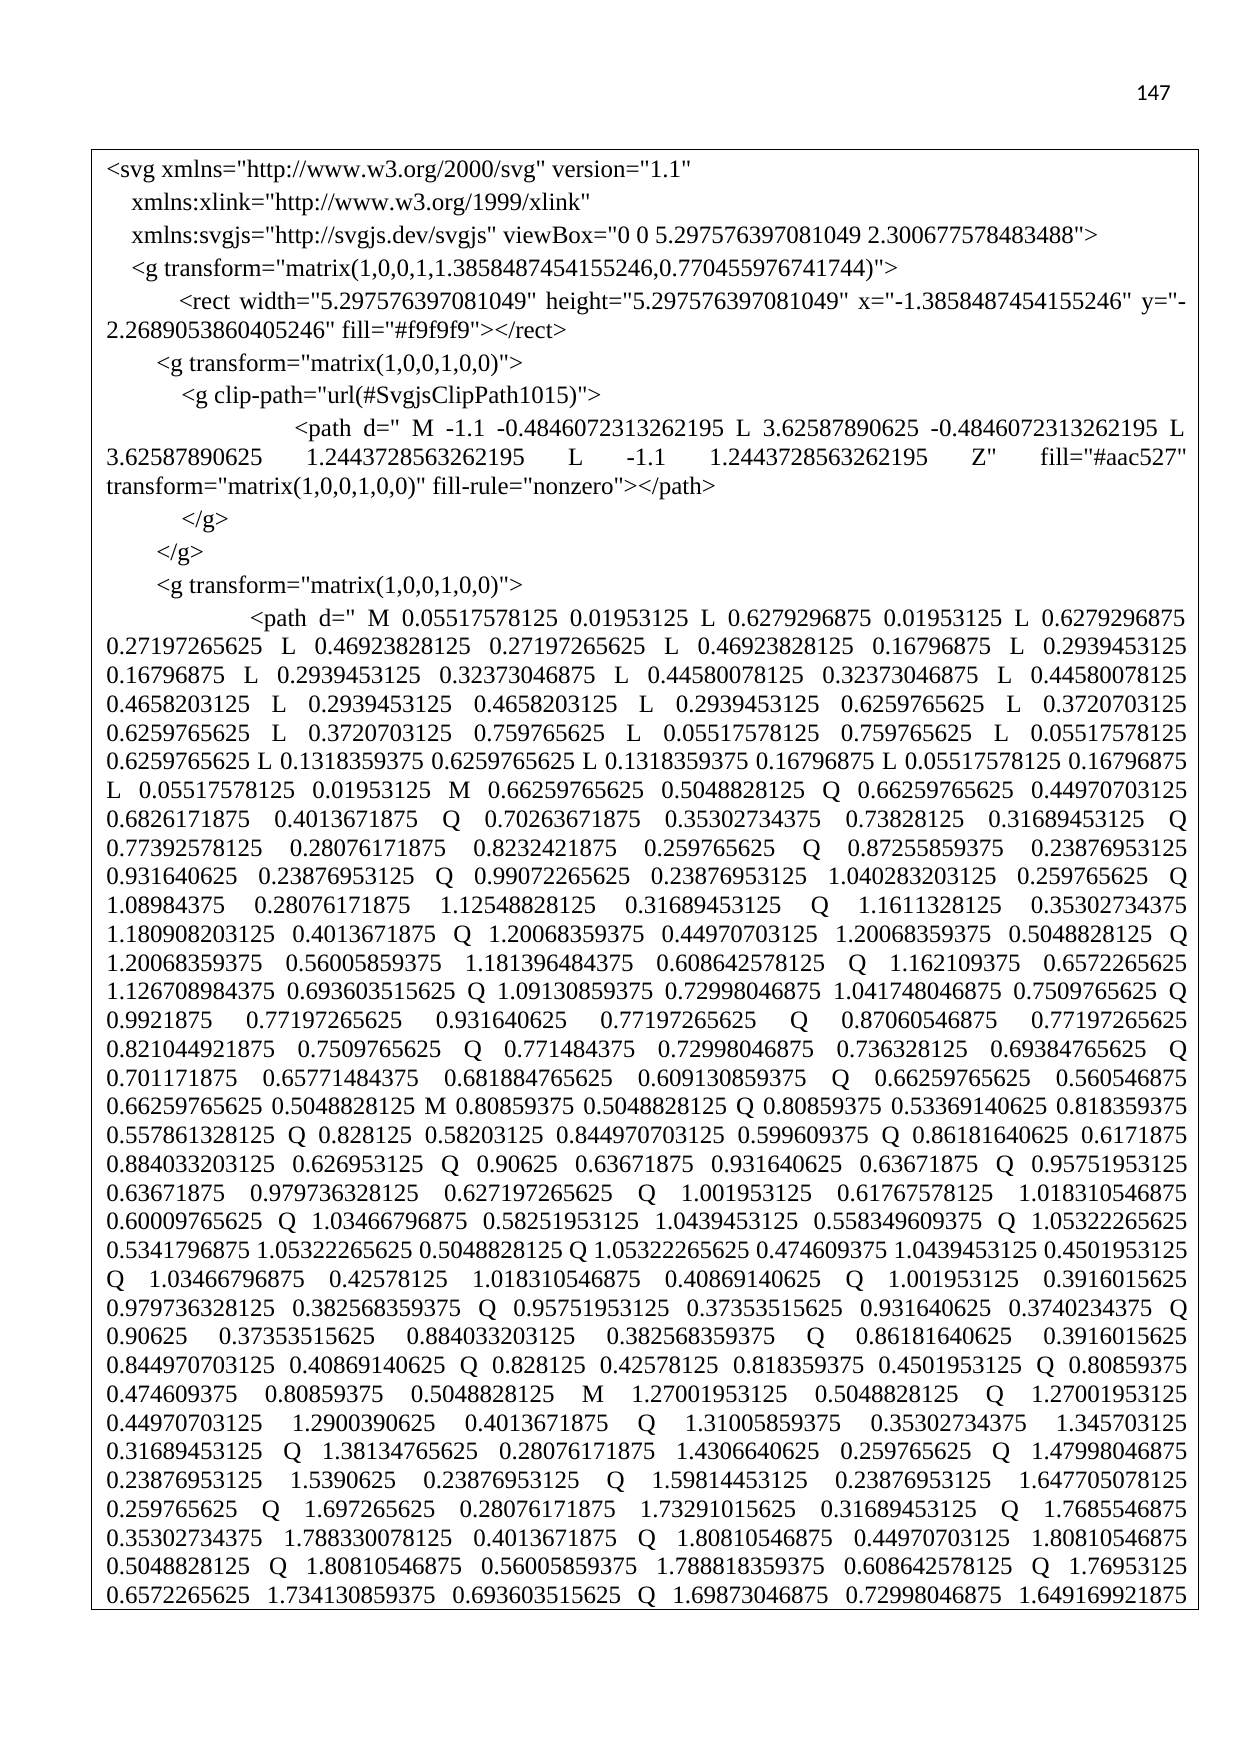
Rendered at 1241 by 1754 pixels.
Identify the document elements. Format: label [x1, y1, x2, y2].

table_header [92, 150, 1198, 1609]
